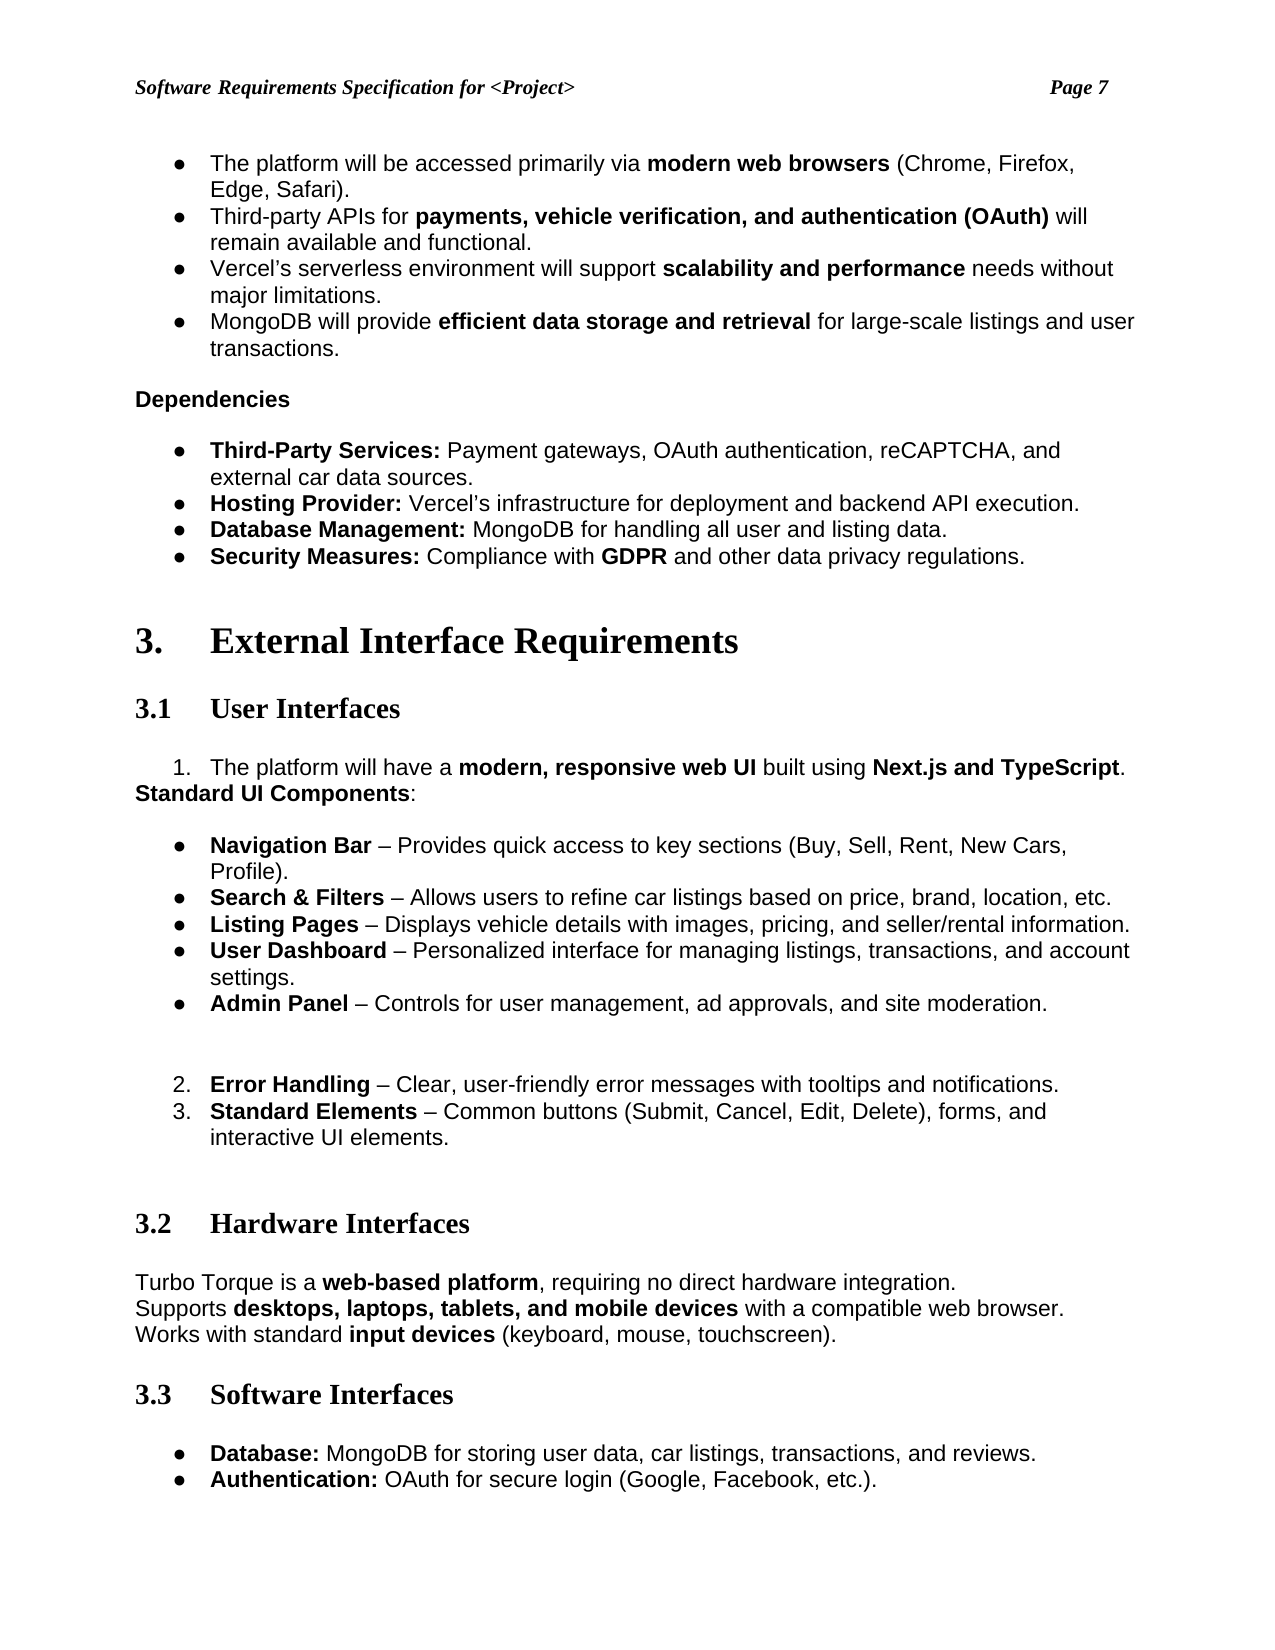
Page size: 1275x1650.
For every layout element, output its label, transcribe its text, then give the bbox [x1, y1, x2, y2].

list Hosting Provider: Vercel’s infrastructure for deployment and backend API execution. [172, 490, 1140, 516]
text Works with standard input devices (keyboard, mouse, touchscreen). [135, 1321, 1140, 1348]
subtitle User Interfaces [135, 691, 1140, 725]
list Authentication: OAuth for secure login (Google, Facebook, etc.). [172, 1466, 1140, 1492]
text Standard UI Components: [135, 780, 1140, 807]
list Third-party APIs for payments, vehicle verification, and authentication (OAuth) will remain available and functional. [172, 203, 1140, 255]
list Database: MongoDB for storing user data, car listings, transactions, and reviews. [172, 1439, 1140, 1466]
list User Dashboard – Personalized interface for managing listings, transactions, and account settings. [172, 937, 1140, 990]
list Admin Panel – Controls for user management, ad approvals, and site moderation. [172, 990, 1140, 1071]
subtitle Dependencies [135, 386, 1140, 412]
text Turbo Torque is a web-based platform, requiring no direct hardware integration. [135, 1268, 1140, 1295]
list Standard Elements – Common buttons (Submit, Cancel, Edit, Delete), forms, and interactive UI elements. [172, 1098, 1140, 1150]
list Error Handling – Clear, user-friendly error messages with tooltips and notifications. [172, 1071, 1140, 1098]
list The platform will have a modern, responsive web UI built using Next.js and TypeScript. [172, 754, 1140, 780]
subtitle Software Interfaces [135, 1377, 1140, 1410]
list Search & Filters – Allows users to refine car listings based on price, brand, location, etc. [172, 884, 1140, 911]
list The platform will be accessed primarily via modern web browsers (Chrome, Firefox, Edge, Safari). [172, 150, 1140, 203]
list Third-Party Services: Payment gateways, OAuth authentication, reCAPTCHA, and external car data sources. [172, 437, 1140, 490]
text Supports desktops, laptops, tablets, and mobile devices with a compatible web browser. [135, 1295, 1140, 1321]
list Security Measures: Compliance with GDPR and other data privacy regulations. [172, 543, 1140, 569]
list Database Management: MongoDB for handling all user and listing data. [172, 516, 1140, 543]
list Vercel’s serverless environment will support scalability and performance needs without major limitations. [172, 255, 1140, 308]
list MongoDB will provide efficient data storage and retrieval for large-scale listings and user transactions. [172, 308, 1140, 361]
list Listing Pages – Displays vehicle details with images, pricing, and seller/rental information. [172, 911, 1140, 937]
subtitle Hardware Interfaces [135, 1206, 1140, 1239]
subtitle External Interface Requirements [135, 619, 1140, 662]
list Navigation Bar – Provides quick access to key sections (Buy, Sell, Rent, New Cars, Profile). [172, 832, 1140, 884]
